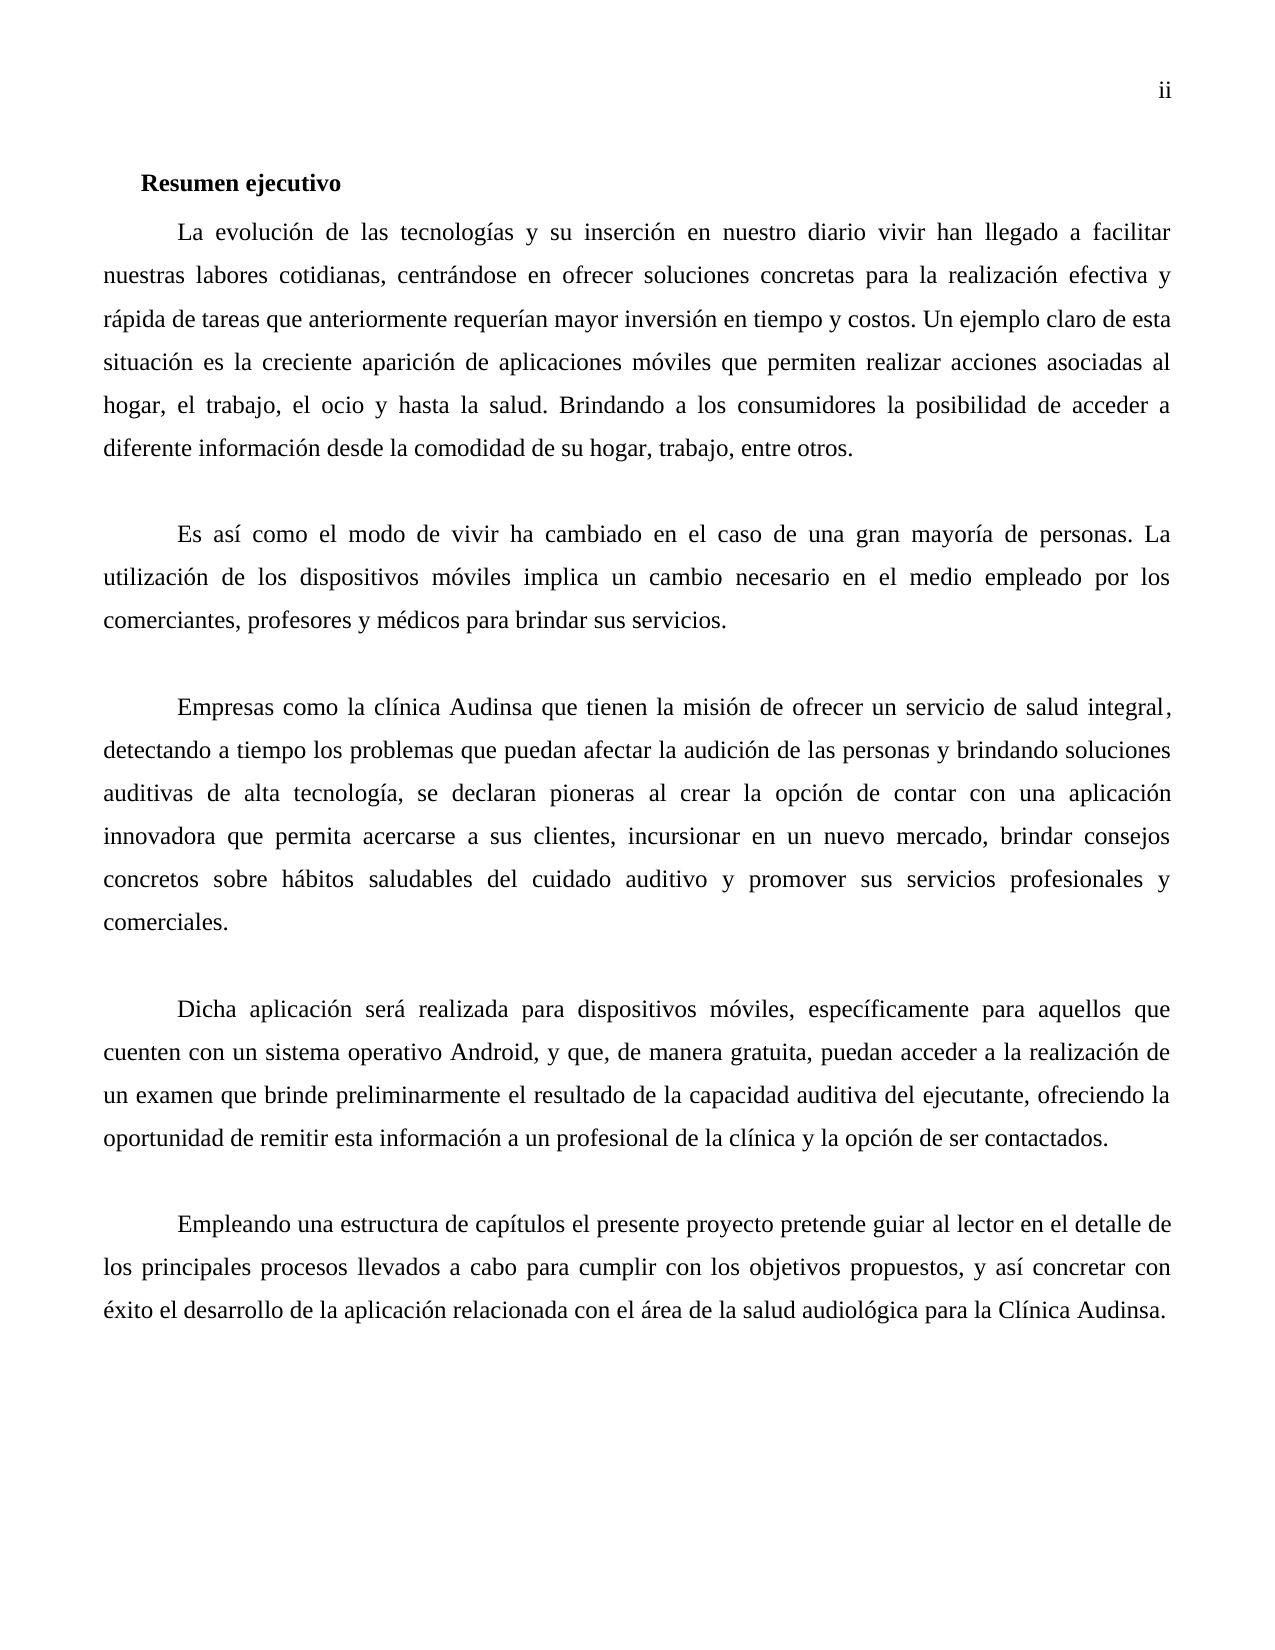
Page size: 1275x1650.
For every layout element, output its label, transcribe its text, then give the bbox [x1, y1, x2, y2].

text Resumen ejecutivo [103, 168, 1172, 197]
text La evolución de las tecnologías y su inserción en nuestro diario vivir han llegado a facilitar nuestras labores cotidianas, centrándose en ofrecer soluciones concretas para la realización efectiva y rápida de tareas que anteriormente requerían mayor inversión en tiempo y costos. Un ejemplo claro de esta situación es la creciente aparición de aplicaciones móviles que permiten realizar acciones asociadas al hogar, el trabajo, el ocio y hasta la salud. Brindando a los consumidores la posibilidad de acceder a diferente información desde la comodidad de su hogar, trabajo, entre otros. [103, 217, 1172, 462]
text Es así como el modo de vivir ha cambiado en el caso de una gran mayoría de personas. La utilización de los dispositivos móviles implica un cambio necesario en el medio empleado por los comerciantes, profesores y médicos para brindar sus servicios. [103, 519, 1172, 634]
text Empleando una estructura de capítulos el presente proyecto pretende guiar al lector en el detalle de los principales procesos llevados a cabo para cumplir con los objetivos propuestos, y así concretar con éxito el desarrollo de la aplicación relacionada con el área de la salud audiológica para la Clínica Audinsa. [103, 1209, 1172, 1324]
text Dicha aplicación será realizada para dispositivos móviles, específicamente para aquellos que cuenten con un sistema operativo Android, y que, de manera gratuita, puedan acceder a la realización de un examen que brinde preliminarmente el resultado de la capacidad auditiva del ejecutante, ofreciendo la oportunidad de remitir esta información a un profesional de la clínica y la opción de ser contactados. [103, 994, 1172, 1152]
text Empresas como la clínica Audinsa que tienen la misión de ofrecer un servicio de salud integral, detectando a tiempo los problemas que puedan afectar la audición de las personas y brindando soluciones auditivas de alta tecnología, se declaran pioneras al crear la opción de contar con una aplicación innovadora que permita acercarse a sus clientes, incursionar en un nuevo mercado, brindar consejos concretos sobre hábitos saludables del cuidado auditivo y promover sus servicios profesionales y comerciales. [103, 692, 1172, 936]
